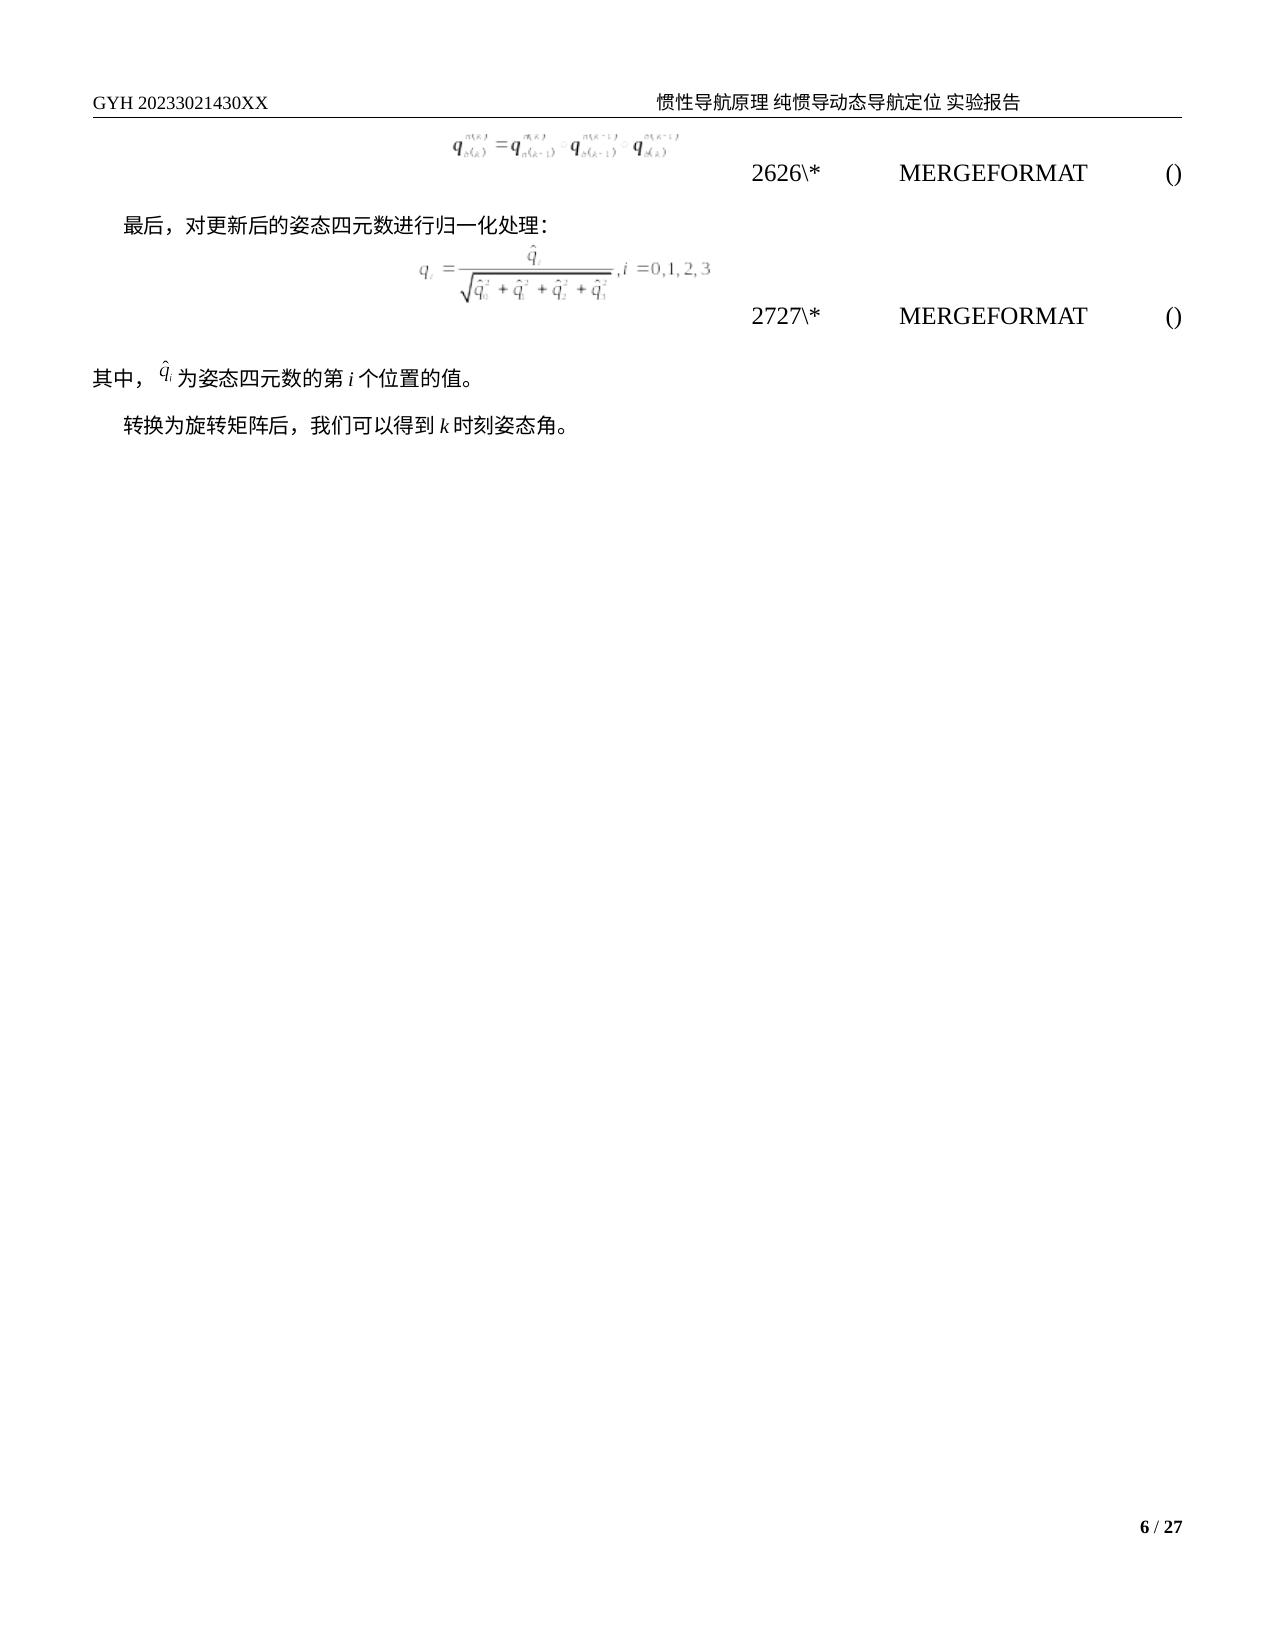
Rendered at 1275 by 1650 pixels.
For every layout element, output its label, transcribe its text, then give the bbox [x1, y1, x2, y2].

text 其中，为姿态四元数的第i个位置的值。 [93, 358, 1182, 394]
text 转换为旋转矩阵后，我们可以得到k时刻姿态角。 [93, 411, 1182, 439]
text 最后，对更新后的姿态四元数进行归一化处理： [93, 210, 1182, 239]
